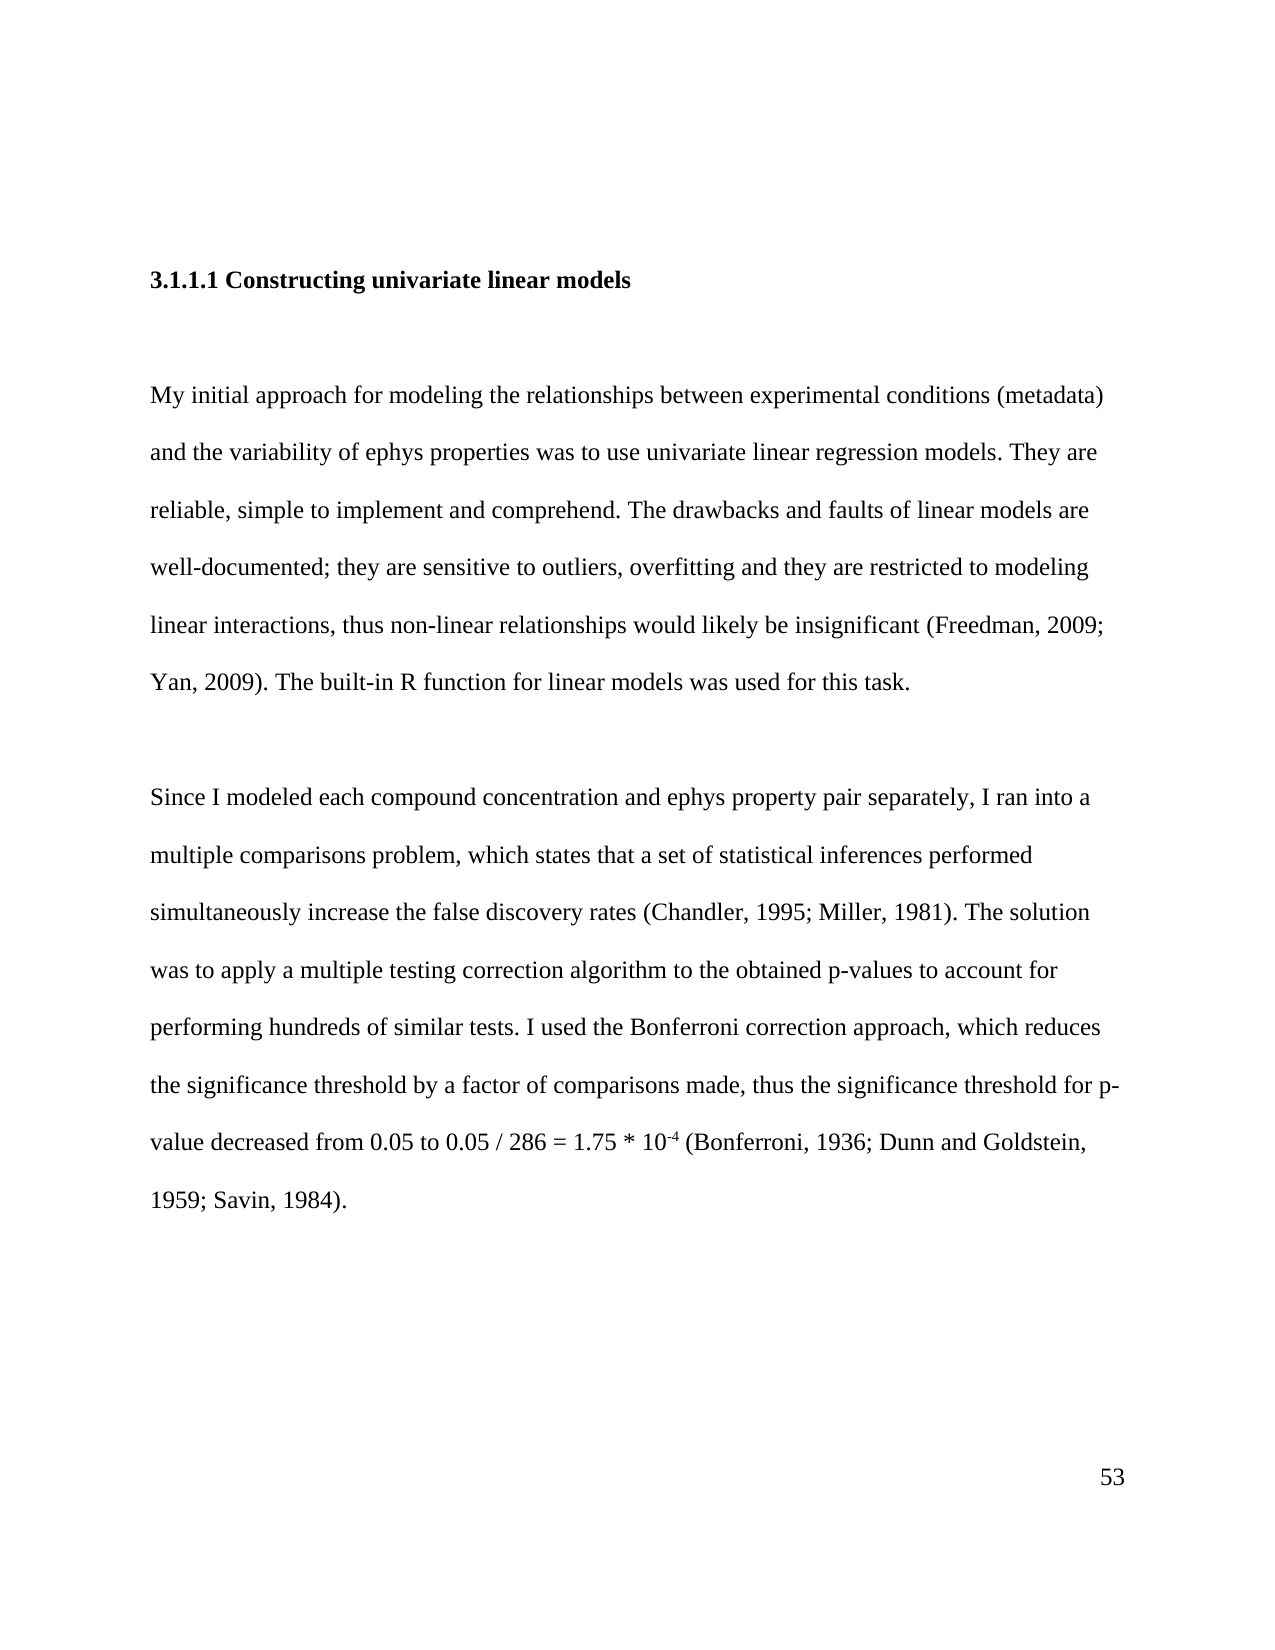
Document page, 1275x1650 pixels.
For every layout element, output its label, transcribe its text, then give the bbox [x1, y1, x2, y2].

subtitle Constructing univariate linear models [150, 265, 1125, 294]
text My initial approach for modeling the relationships between experimental conditions (metadata) and the variability of ephys properties was to use univariate linear regression models. They are reliable, simple to implement and comprehend. The drawbacks and faults of linear models are well-documented; they are sensitive to outliers, overfitting and they are restricted to modeling linear interactions, thus non-linear relationships would likely be insignificant (Freedman, 2009; Yan, 2009). The built-in R function for linear models was used for this task. [150, 380, 1125, 696]
text Since I modeled each compound concentration and ephys property pair separately, I ran into a multiple comparisons problem, which states that a set of statistical inferences performed simultaneously increase the false discovery rates (Chandler, 1995; Miller, 1981). The solution was to apply a multiple testing correction algorithm to the obtained p-values to account for performing hundreds of similar tests. I used the Bonferroni correction approach, which reduces the significance threshold by a factor of comparisons made, thus the significance threshold for p-value decreased from 0.05 to 0.05 / 286 = 1.75 * 10-4 (Bonferroni, 1936; Dunn and Goldstein, 1959; Savin, 1984). [150, 782, 1125, 1214]
